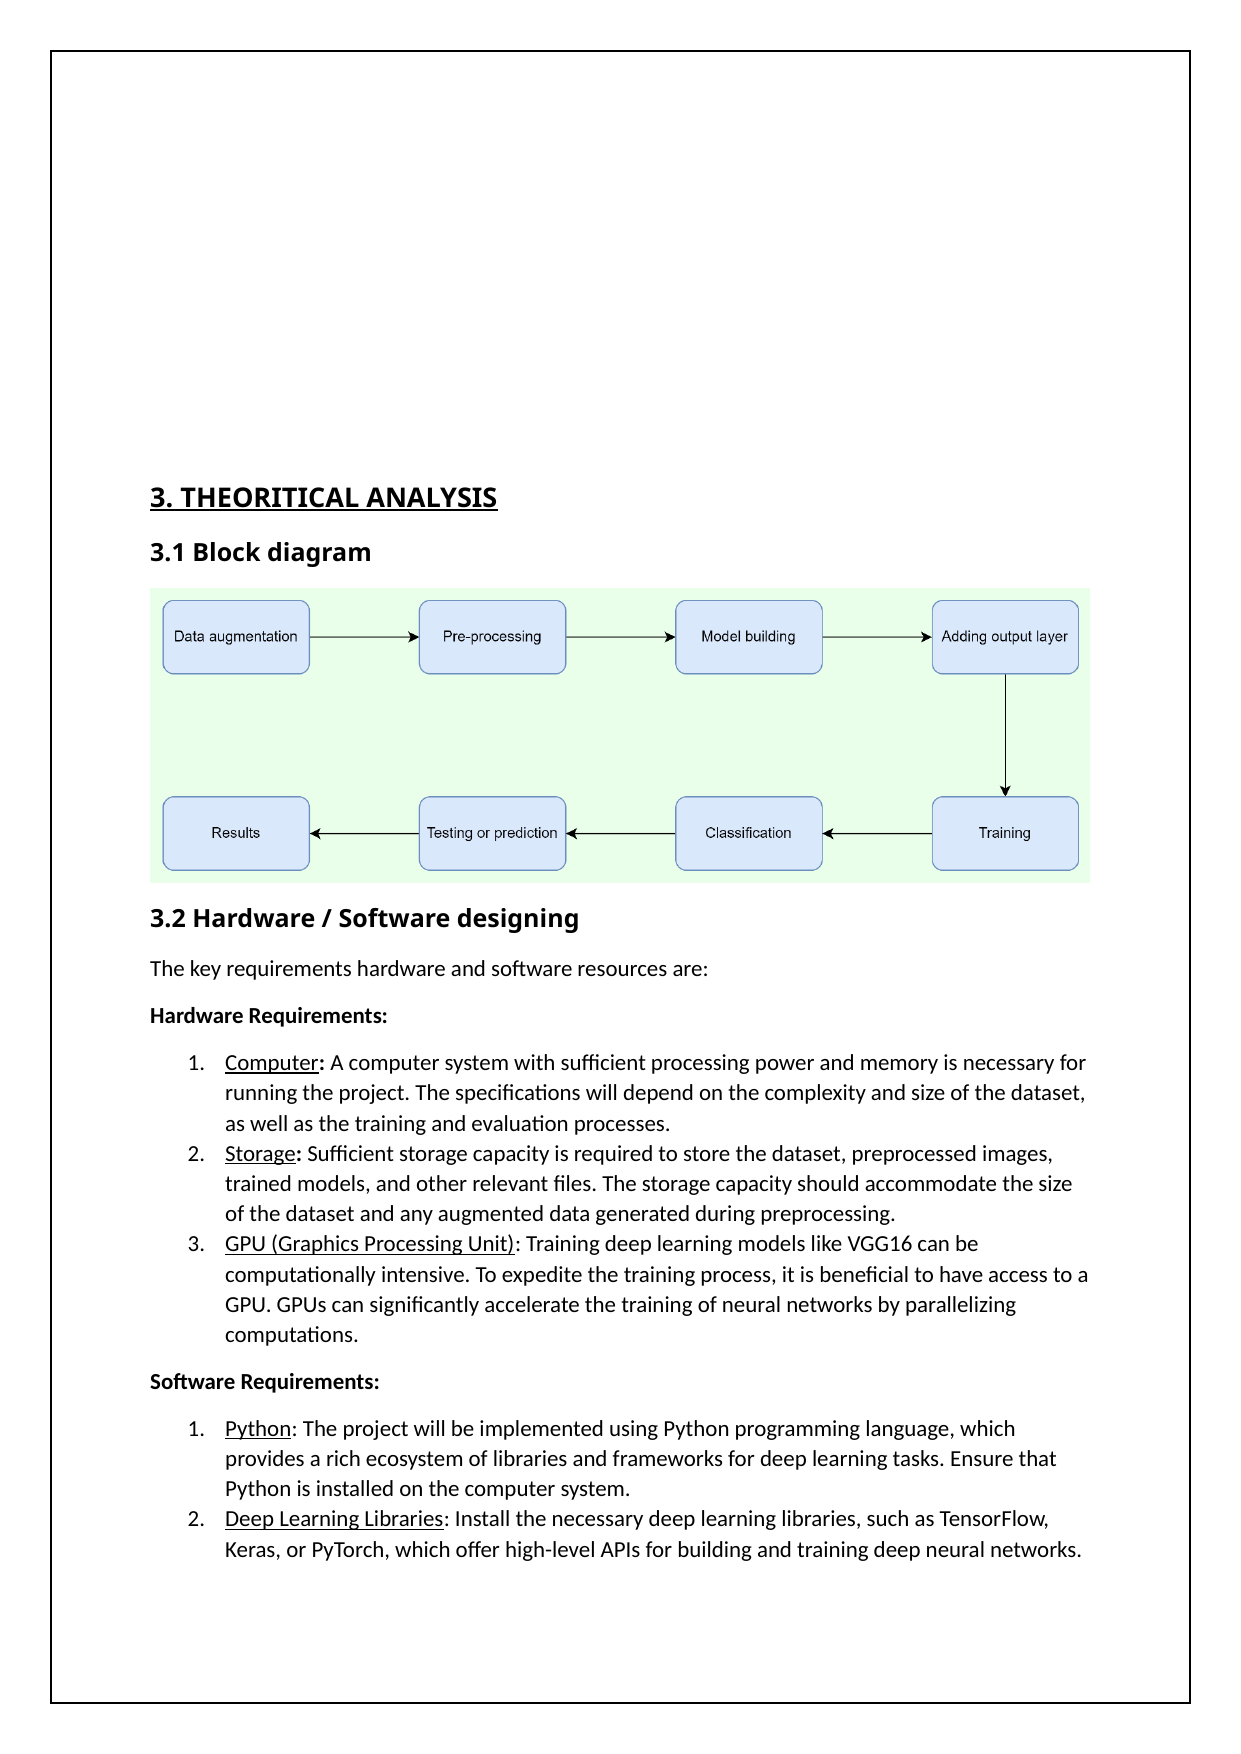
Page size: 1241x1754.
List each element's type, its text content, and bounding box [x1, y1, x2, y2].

text Hardware Requirements: [150, 1001, 1090, 1029]
text The key requirements hardware and software resources are: [150, 954, 1090, 982]
text 3.2 Hardware / Software designing [150, 901, 1090, 935]
text Software Requirements: [150, 1367, 1090, 1395]
text 3. THEORITICAL ANALYSIS [150, 478, 1090, 515]
list Storage: Sufficient storage capacity is required to store the dataset, preprocessed images, trained models, and other relevant files. The storage capacity should accommodate the size of the dataset and any augmented data generated during preprocessing. [187, 1139, 1090, 1227]
list Computer: A computer system with sufficient processing power and memory is necessary for running the project. The specifications will depend on the complexity and size of the dataset, as well as the training and evaluation processes. [187, 1048, 1090, 1137]
list GPU (Graphics Processing Unit): Training deep learning models like VGG16 can be computationally intensive. To expedite the training process, it is beneficial to have access to a GPU. GPUs can significantly accelerate the training of neural networks by parallelizing computations. [187, 1229, 1090, 1348]
text 3.1 Block diagram [150, 534, 1090, 569]
list Python: The project will be implemented using Python programming language, which provides a rich ecosystem of libraries and frameworks for deep learning tasks. Ensure that Python is installed on the computer system. [187, 1414, 1090, 1502]
list Deep Learning Libraries: Install the necessary deep learning libraries, such as TensorFlow, Keras, or PyTorch, which offer high-level APIs for building and training deep neural networks. [187, 1504, 1090, 1563]
picture [150, 588, 1091, 883]
